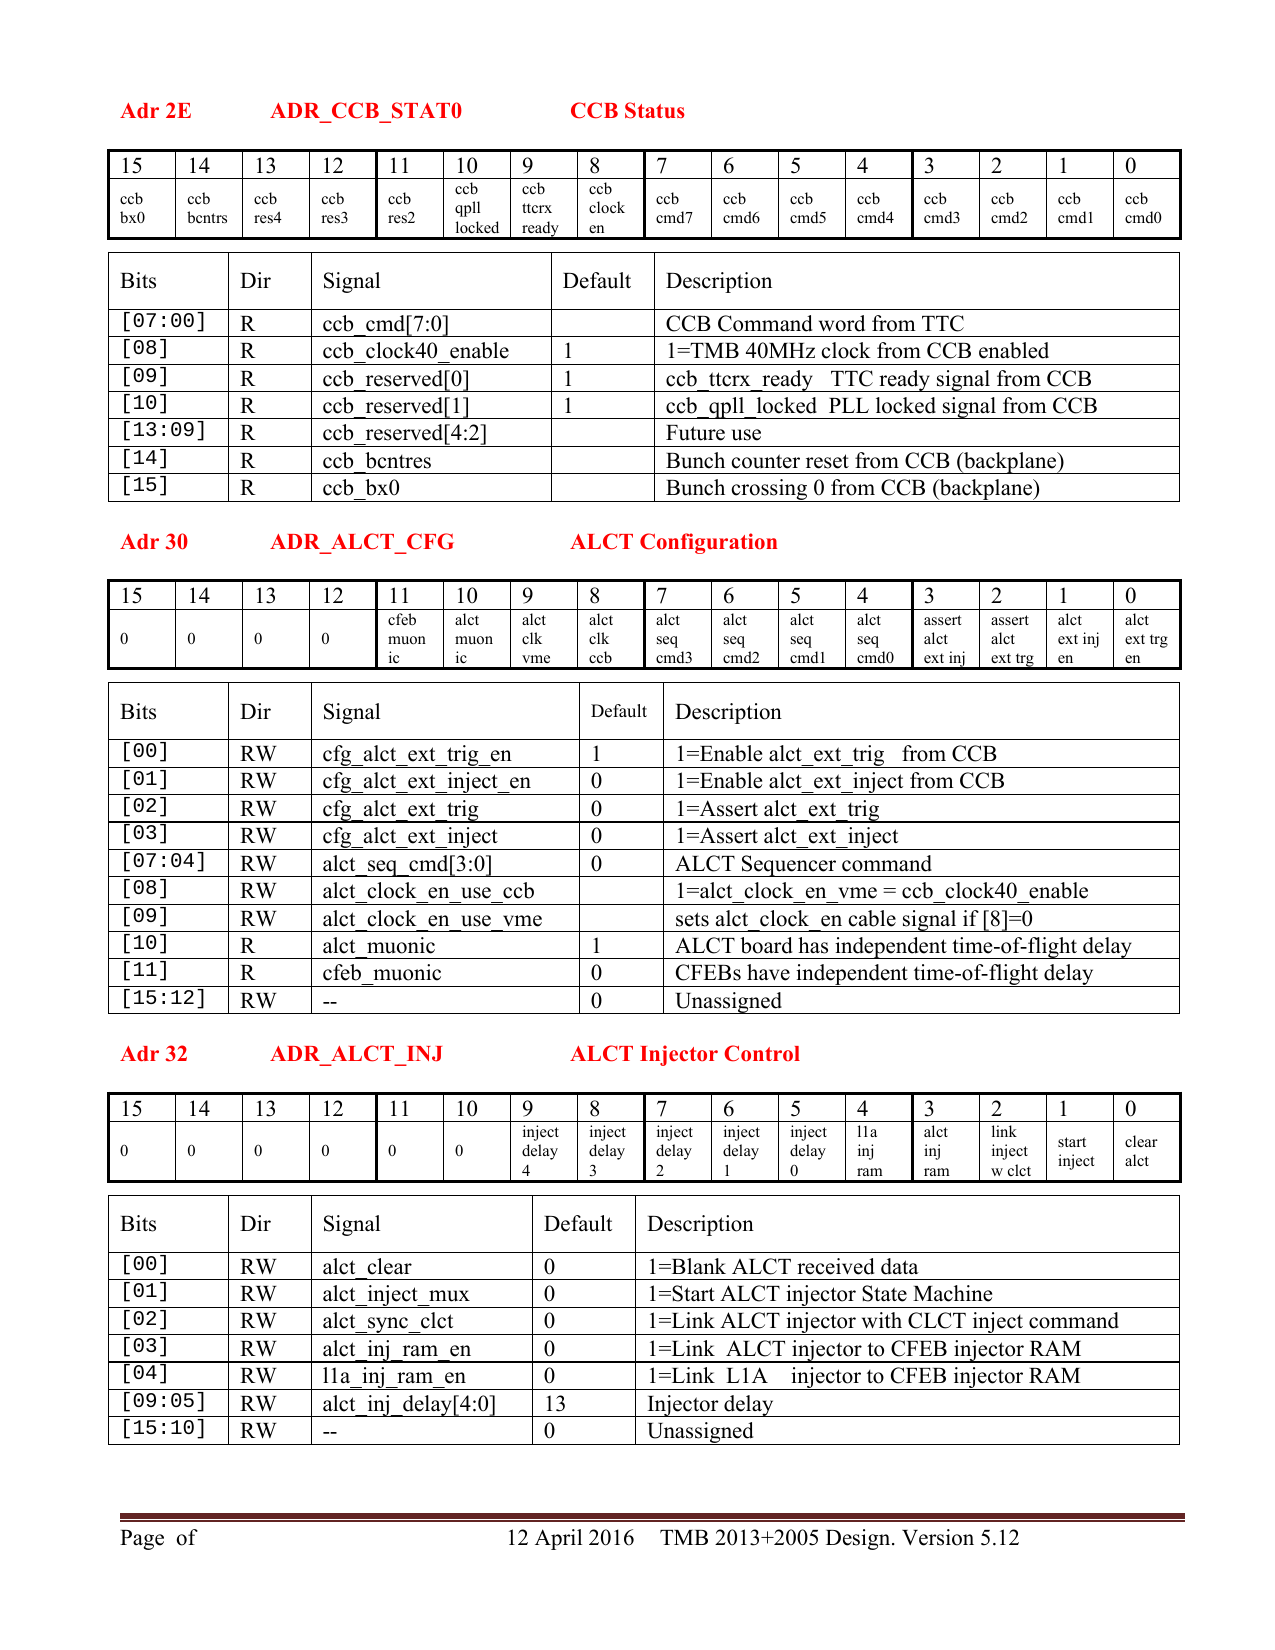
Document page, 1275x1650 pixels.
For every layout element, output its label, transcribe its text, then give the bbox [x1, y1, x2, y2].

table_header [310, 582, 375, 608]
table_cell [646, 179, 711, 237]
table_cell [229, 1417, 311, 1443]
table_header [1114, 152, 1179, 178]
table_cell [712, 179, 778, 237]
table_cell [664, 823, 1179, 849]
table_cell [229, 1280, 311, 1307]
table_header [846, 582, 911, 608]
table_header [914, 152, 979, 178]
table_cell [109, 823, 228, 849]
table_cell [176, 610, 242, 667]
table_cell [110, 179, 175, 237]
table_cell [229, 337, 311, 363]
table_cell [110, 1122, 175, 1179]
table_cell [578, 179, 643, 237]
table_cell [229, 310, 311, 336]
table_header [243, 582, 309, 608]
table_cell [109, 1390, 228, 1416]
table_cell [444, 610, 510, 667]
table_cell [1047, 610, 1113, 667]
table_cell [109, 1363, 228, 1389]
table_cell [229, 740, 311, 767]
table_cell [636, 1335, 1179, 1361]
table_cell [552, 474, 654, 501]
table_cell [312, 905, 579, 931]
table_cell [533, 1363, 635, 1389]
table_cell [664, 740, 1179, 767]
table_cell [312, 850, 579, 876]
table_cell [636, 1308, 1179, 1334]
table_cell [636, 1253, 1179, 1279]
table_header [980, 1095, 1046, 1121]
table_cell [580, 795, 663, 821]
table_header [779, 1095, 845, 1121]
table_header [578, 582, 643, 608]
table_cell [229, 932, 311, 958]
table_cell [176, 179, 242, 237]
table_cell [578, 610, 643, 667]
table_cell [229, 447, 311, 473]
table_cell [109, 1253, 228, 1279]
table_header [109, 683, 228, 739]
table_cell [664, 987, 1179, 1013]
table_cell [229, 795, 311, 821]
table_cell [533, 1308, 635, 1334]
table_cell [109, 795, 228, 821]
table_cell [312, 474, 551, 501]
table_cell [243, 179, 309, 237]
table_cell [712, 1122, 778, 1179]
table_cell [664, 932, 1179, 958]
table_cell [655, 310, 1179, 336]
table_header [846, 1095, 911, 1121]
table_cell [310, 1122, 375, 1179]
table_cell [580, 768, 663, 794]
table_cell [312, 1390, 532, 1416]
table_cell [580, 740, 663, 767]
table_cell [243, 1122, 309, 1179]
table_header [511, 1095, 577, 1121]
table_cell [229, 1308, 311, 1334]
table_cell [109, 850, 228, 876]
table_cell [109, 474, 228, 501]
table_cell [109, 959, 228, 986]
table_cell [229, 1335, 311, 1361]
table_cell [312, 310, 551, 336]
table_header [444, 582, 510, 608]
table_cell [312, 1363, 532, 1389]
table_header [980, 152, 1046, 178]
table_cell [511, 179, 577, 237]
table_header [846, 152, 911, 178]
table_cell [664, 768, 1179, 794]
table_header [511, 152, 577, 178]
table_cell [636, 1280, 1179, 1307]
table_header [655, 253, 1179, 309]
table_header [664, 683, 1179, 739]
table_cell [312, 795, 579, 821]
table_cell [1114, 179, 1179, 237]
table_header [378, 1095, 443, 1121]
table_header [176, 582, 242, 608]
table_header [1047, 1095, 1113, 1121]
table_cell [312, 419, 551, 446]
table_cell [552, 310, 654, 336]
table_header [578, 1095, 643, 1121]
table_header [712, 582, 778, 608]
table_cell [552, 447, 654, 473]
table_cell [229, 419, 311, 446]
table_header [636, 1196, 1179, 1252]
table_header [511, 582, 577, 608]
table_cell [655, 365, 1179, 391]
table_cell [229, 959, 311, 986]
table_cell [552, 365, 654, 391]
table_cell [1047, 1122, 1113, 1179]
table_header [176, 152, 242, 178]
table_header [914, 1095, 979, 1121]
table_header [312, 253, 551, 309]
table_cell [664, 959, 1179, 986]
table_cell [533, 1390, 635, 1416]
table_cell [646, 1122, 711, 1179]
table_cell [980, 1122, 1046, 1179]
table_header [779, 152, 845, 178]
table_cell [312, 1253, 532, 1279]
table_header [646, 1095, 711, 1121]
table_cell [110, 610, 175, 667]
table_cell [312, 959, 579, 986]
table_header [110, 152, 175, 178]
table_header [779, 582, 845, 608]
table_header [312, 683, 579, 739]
subtitle Adr 32 ADR_ALCT_INJ ALCT Injector Control [120, 1041, 1185, 1067]
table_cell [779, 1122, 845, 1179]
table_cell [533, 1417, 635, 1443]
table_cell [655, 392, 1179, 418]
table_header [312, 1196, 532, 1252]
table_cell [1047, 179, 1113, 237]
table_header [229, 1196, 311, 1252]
subtitle Adr 2E ADR_CCB_STAT0 CCB Status [120, 97, 1185, 124]
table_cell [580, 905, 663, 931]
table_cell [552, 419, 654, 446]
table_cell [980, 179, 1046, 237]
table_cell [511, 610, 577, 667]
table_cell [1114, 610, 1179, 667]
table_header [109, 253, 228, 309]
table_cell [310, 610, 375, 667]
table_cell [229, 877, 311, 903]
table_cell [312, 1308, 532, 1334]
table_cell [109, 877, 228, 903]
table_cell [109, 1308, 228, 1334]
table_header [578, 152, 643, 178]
subtitle Adr 30 ADR_ALCT_CFG ALCT Configuration [120, 528, 1185, 554]
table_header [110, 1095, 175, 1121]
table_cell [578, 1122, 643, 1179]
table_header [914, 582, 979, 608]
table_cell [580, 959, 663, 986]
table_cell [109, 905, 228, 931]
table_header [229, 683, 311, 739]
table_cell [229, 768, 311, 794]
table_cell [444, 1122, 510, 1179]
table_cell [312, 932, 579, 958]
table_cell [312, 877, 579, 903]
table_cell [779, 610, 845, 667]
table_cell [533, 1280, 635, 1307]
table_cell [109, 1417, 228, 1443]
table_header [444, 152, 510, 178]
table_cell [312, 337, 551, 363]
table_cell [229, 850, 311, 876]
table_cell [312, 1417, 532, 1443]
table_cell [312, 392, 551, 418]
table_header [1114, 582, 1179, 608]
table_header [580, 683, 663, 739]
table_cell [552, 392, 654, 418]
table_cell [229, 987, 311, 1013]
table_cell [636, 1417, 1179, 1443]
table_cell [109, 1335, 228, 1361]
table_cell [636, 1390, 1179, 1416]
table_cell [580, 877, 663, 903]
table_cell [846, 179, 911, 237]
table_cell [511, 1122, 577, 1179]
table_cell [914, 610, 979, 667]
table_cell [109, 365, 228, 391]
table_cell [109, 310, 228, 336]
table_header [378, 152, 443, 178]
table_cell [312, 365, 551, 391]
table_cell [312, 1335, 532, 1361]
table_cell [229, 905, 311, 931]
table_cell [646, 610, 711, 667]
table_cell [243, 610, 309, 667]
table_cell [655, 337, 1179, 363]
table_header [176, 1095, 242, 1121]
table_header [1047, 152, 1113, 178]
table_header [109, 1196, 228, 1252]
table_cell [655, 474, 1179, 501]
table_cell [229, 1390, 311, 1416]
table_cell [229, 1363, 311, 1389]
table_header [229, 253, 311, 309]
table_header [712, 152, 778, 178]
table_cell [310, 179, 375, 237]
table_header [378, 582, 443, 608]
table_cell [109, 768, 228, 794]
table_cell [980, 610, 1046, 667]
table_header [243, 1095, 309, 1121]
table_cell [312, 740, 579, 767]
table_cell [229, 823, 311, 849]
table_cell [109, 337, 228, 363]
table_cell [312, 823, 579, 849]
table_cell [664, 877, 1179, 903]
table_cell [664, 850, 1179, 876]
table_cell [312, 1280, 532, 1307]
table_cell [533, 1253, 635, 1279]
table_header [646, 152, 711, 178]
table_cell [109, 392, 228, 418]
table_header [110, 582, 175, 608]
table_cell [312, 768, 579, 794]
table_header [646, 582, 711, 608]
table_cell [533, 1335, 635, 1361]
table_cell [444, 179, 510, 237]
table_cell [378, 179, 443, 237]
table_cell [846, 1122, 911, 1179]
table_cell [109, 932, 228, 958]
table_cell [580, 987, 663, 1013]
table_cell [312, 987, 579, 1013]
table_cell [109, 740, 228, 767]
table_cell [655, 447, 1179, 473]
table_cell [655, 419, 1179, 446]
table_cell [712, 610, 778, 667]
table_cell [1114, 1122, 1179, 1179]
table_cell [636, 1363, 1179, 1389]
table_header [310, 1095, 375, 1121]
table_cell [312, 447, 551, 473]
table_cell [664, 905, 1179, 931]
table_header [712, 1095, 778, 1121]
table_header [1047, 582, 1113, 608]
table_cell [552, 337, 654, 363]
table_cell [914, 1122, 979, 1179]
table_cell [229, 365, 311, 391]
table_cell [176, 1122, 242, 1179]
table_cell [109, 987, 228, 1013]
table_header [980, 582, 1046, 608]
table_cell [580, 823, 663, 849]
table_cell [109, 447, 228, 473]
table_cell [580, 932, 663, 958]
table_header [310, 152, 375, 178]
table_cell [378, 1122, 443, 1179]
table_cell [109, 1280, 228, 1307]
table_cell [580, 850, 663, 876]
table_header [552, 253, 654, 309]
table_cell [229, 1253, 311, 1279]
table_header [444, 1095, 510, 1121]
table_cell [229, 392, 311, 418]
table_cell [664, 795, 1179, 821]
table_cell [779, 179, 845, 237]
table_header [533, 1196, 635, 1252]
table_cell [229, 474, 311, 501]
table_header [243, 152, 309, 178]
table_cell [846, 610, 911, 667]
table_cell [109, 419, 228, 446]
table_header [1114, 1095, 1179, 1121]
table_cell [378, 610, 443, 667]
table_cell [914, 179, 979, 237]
